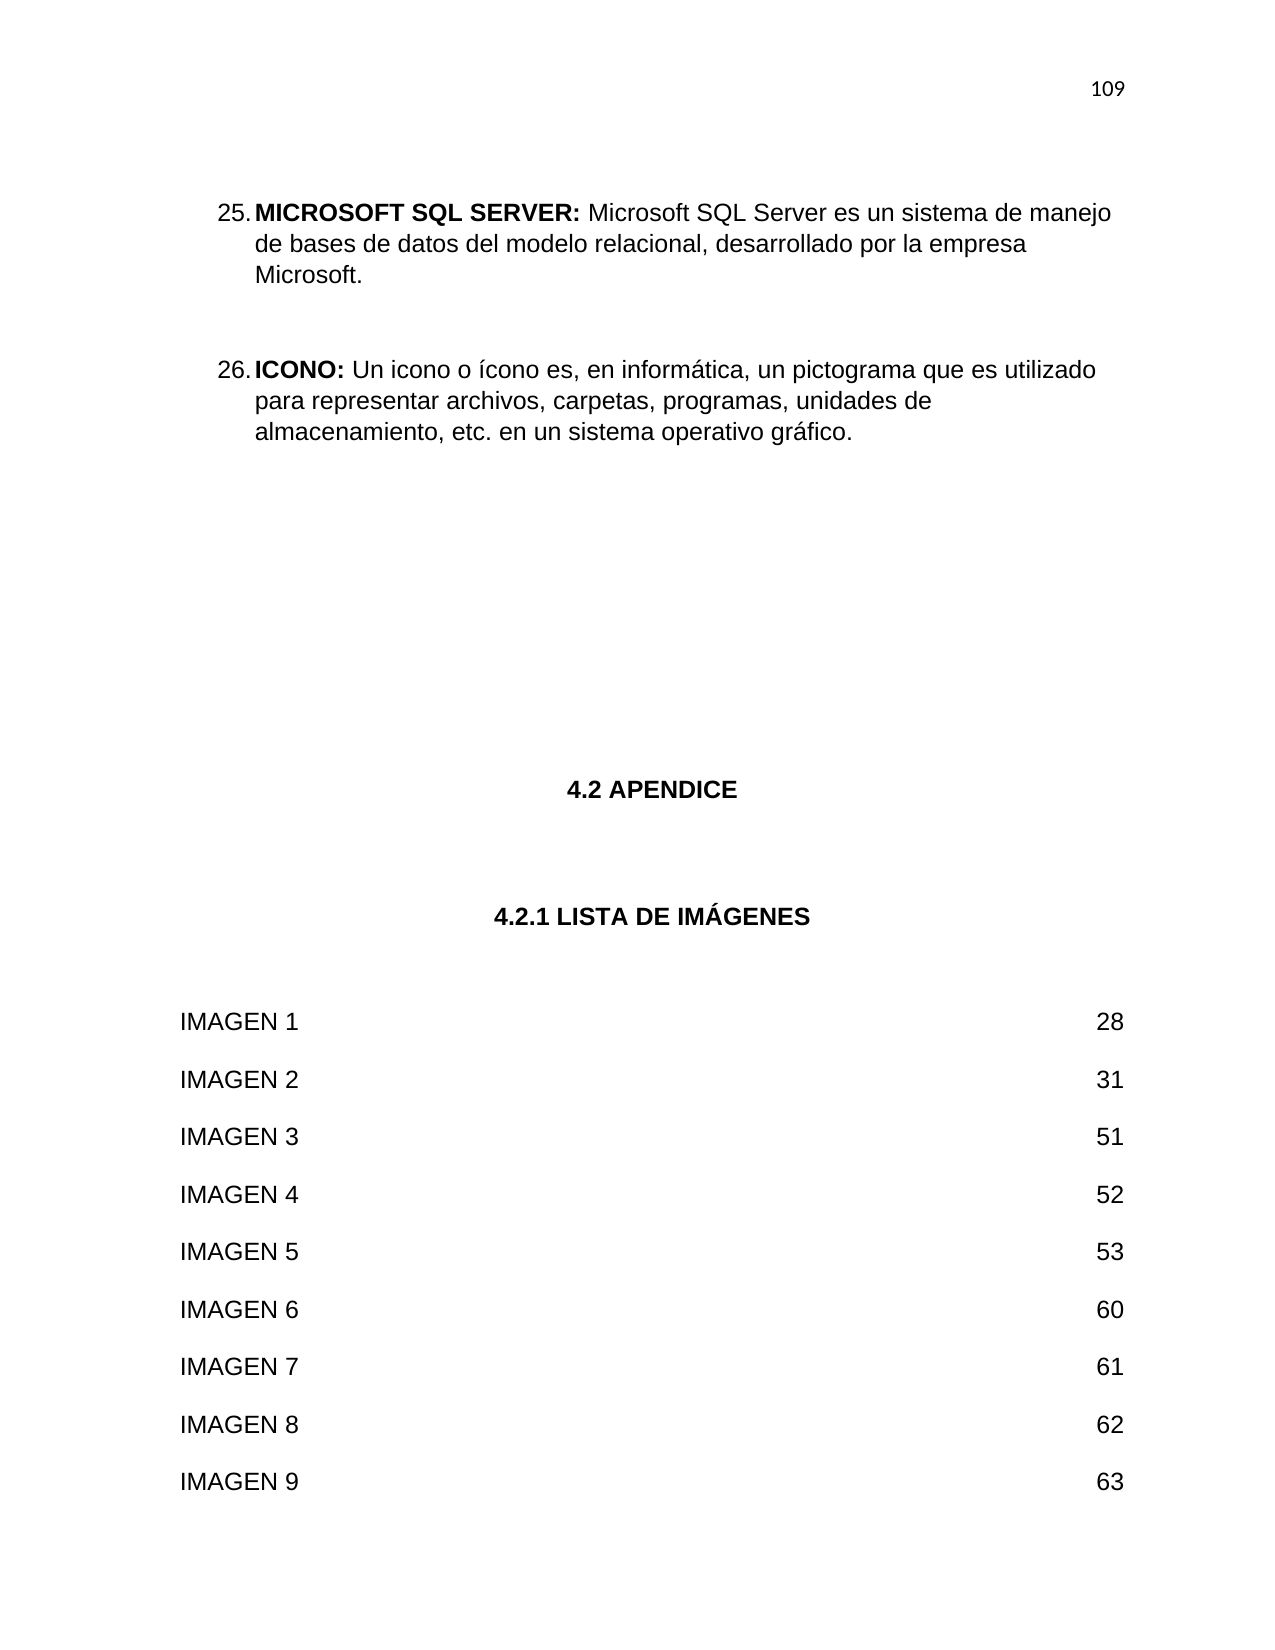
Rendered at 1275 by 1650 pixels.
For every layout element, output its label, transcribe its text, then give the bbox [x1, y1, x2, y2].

text IMAGEN 6 60 [150, 1294, 1125, 1323]
text IMAGEN 7 61 [150, 1352, 1125, 1381]
text IMAGEN 4 52 [150, 1179, 1125, 1208]
list MICROSOFT SQL SERVER: Microsoft SQL Server es un sistema de manejo de bases de datos del modelo relacional, desarrollado por la empresa Microsoft. [217, 198, 1125, 288]
text IMAGEN 9 63 [150, 1467, 1125, 1496]
text IMAGEN 5 53 [150, 1237, 1125, 1266]
text IMAGEN 3 51 [150, 1122, 1125, 1151]
subtitle 4.2.1 LISTA DE IMÁGENES [150, 902, 1125, 931]
text IMAGEN 8 62 [150, 1409, 1125, 1438]
text IMAGEN 1 28 [150, 1007, 1125, 1036]
list ICONO: Un icono o ícono​ es, en informática, un pictograma que es utilizado para representar archivos, carpetas, programas, unidades de almacenamiento, etc. en un sistema operativo gráfico. [217, 355, 1125, 446]
text IMAGEN 2 31 [150, 1064, 1125, 1093]
subtitle 4.2 APENDICE [150, 775, 1125, 804]
